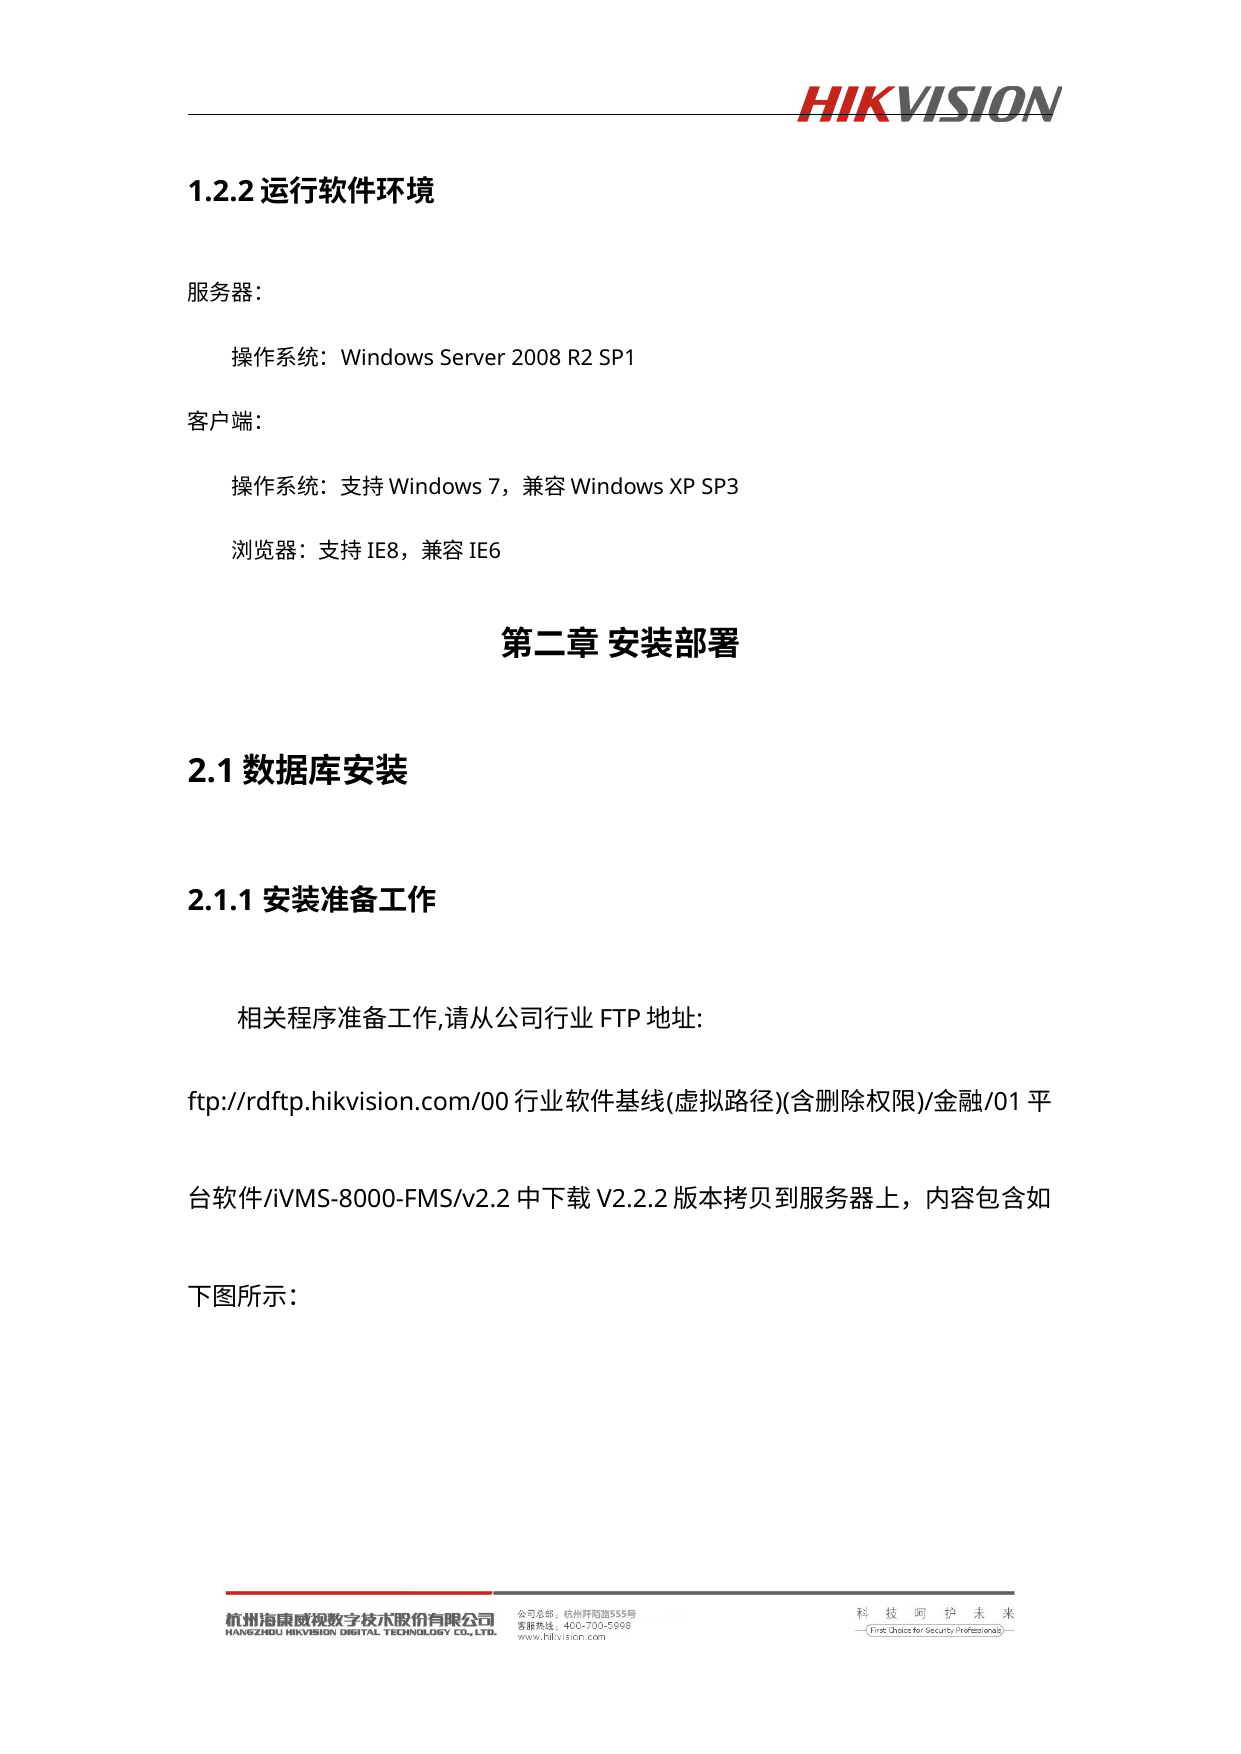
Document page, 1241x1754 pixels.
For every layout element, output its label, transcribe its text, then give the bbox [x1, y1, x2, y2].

subtitle 1.2.2运行软件环境 [187, 156, 1053, 221]
picture [797, 86, 1063, 122]
text 服务器： [187, 275, 1053, 307]
picture [225, 1591, 1015, 1640]
text 浏览器：支持IE8，兼容IE6 [187, 533, 1053, 566]
text 操作系统：Windows Server 2008 R2 SP1 [231, 339, 1053, 372]
text 操作系统：支持Windows 7，兼容Windows XP SP3 [231, 468, 1053, 501]
subtitle 2.1数据库安装 [187, 736, 1053, 801]
subtitle 第二章 安装部署 [187, 608, 1053, 673]
text ftp://rdftp.hikvision.com/00行业软件基线(虚拟路径)(含删除权限)/金融/01平台软件/iVMS-8000-FMS/v2.2中下载V2.2.2版本拷贝到服务器上，内容包含如下图所示： [187, 1067, 1053, 1327]
text 客户端： [187, 404, 1053, 436]
text 相关程序准备工作,请从公司行业FTP地址: [187, 984, 1053, 1049]
subtitle 2.1.1 安装准备工作 [187, 865, 1053, 930]
